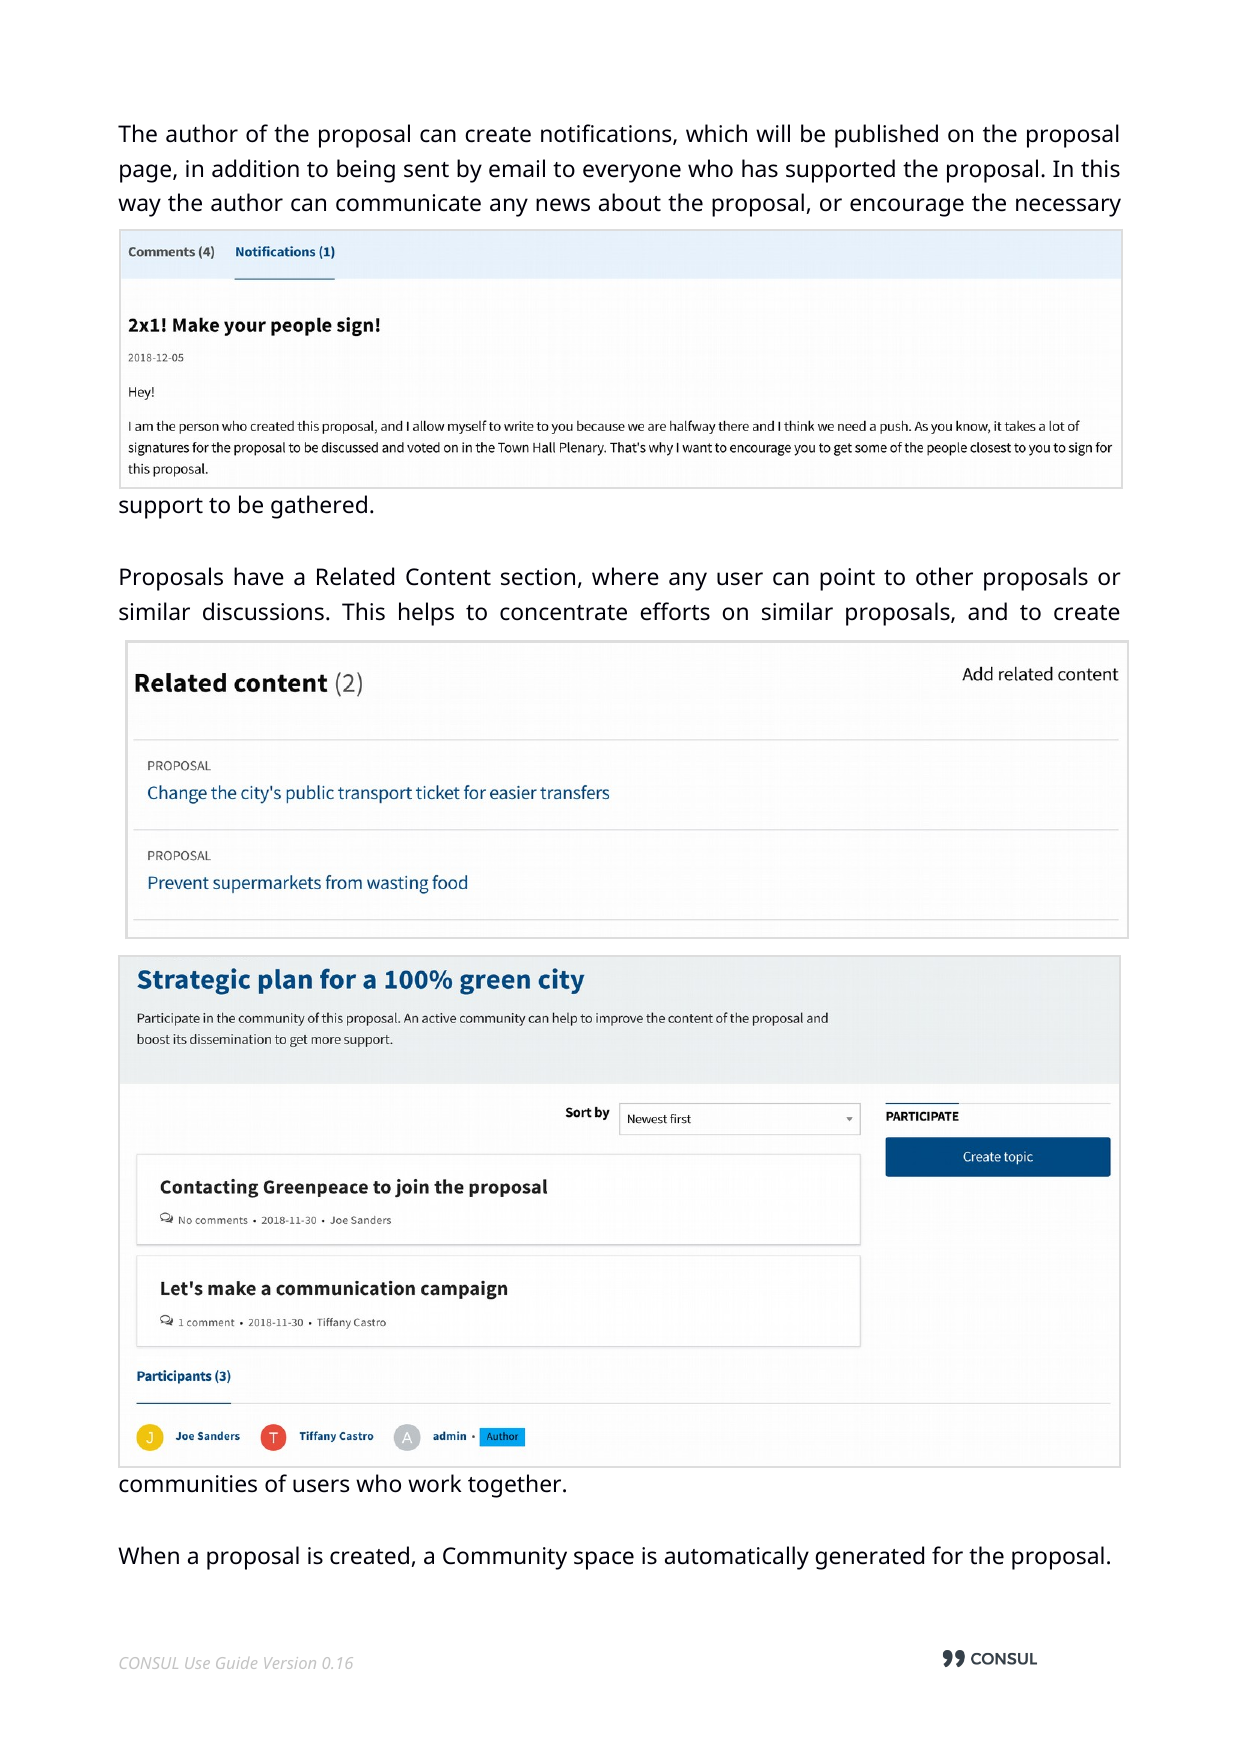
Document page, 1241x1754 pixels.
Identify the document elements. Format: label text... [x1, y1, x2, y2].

text When a proposal is created, a Community space is automatically generated for the proposal. [118, 1540, 1122, 1571]
text Proposals have a Related Content section, where any user can point to other proposals or similar discussions. This helps to concentrate efforts on similar proposals, and to create communities of users who work together. [118, 1468, 1122, 1499]
picture [128, 643, 1127, 937]
picture [939, 1648, 1040, 1670]
picture [121, 231, 1121, 487]
picture [120, 957, 1119, 1466]
